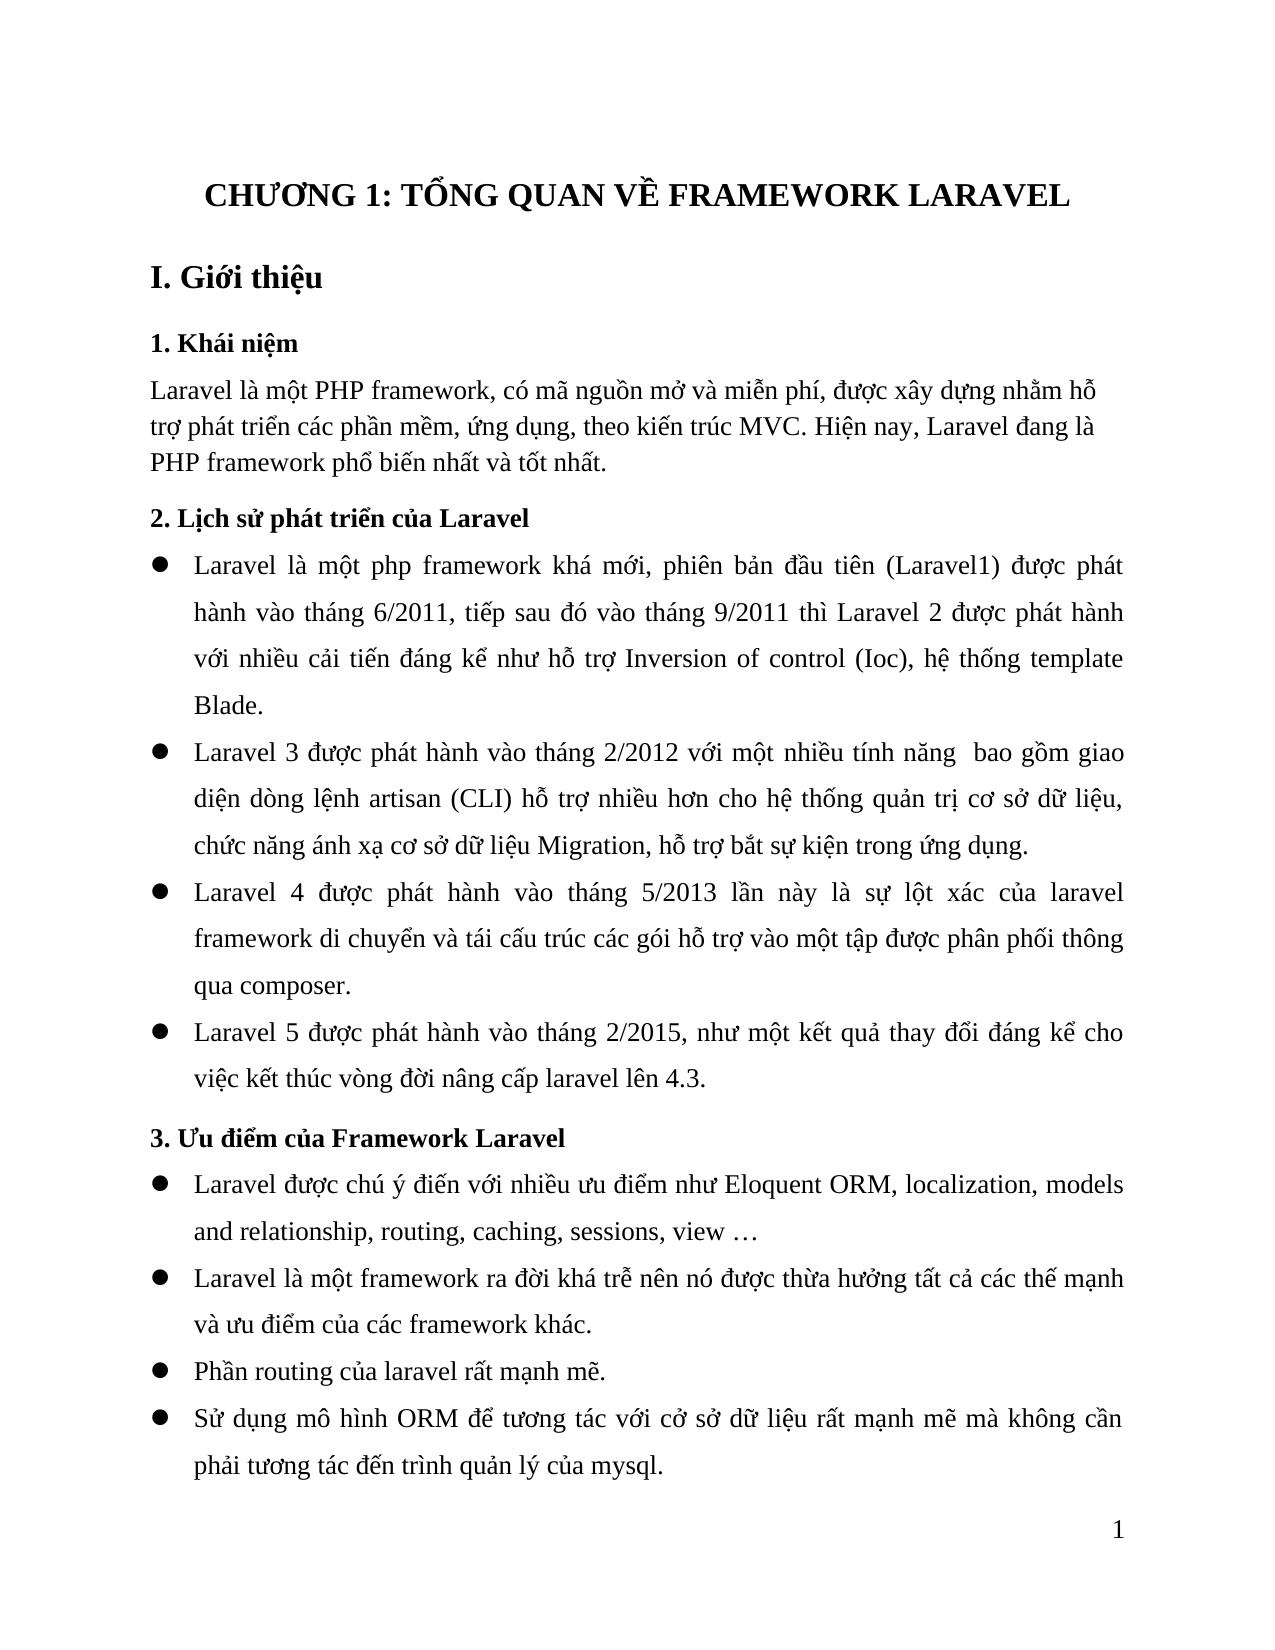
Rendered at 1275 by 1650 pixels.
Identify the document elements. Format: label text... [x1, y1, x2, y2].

list Laravel là một framework ra đời khá trễ nên nó được thừa hưởng tất cả các thế mạnh và ưu điểm của các framework khác. [150, 1262, 1125, 1340]
list Laravel 4 được phát hành vào tháng 5/2013 lần này là sự lột xác của laravel framework di chuyển và tái cấu trúc các gói hỗ trợ vào một tập được phân phối thông qua composer. [150, 876, 1125, 1000]
subtitle CHƯƠNG 1: TỔNG QUAN VỀ FRAMEWORK LARAVEL [150, 175, 1125, 213]
subtitle I. Giới thiệu [150, 257, 1125, 296]
subtitle 1. Khái niệm [150, 327, 1125, 359]
subtitle 2. Lịch sử phát triển của Laravel [150, 502, 1125, 533]
list Laravel 3 được phát hành vào tháng 2/2012 với một nhiều tính năng bao gồm giao diện dòng lệnh artisan (CLI) hỗ trợ nhiều hơn cho hệ thống quản trị cơ sở dữ liệu, chức năng ánh xạ cơ sở dữ liệu Migration, hỗ trợ bắt sự kiện trong ứng dụng. [150, 736, 1125, 860]
list Phần routing của laravel rất mạnh mẽ. [150, 1355, 1125, 1387]
list Laravel được chú ý điến với nhiều ưu điểm như Eloquent ORM, localization, models and relationship, routing, caching, sessions, view … [150, 1168, 1125, 1246]
list Laravel 5 được phát hành vào tháng 2/2015, như một kết quả thay đổi đáng kể cho việc kết thúc vòng đời nâng cấp laravel lên 4.3. [150, 1016, 1125, 1094]
subtitle 3. Ưu điểm của Framework Laravel [150, 1122, 1125, 1153]
list Laravel là một php framework khá mới, phiên bản đầu tiên (Laravel1) được phát hành vào tháng 6/2011, tiếp sau đó vào tháng 9/2011 thì Laravel 2 được phát hành với nhiều cải tiến đáng kể như hỗ trợ Inversion of control (Ioc), hệ thống template Blade. [150, 549, 1125, 720]
list Sử dụng mô hình ORM để tương tác với cở sở dữ liệu rất mạnh mẽ mà không cần phải tương tác đến trình quản lý của mysql. [150, 1402, 1125, 1480]
text Laravel là một PHP framework, có mã nguồn mở và miễn phí, được xây dựng nhằm hỗ trợ phát triển các phần mềm, ứng dụng, theo kiến trúc MVC. Hiện nay, Laravel đang là PHP framework phổ biến nhất và tốt nhất. [150, 374, 1125, 477]
